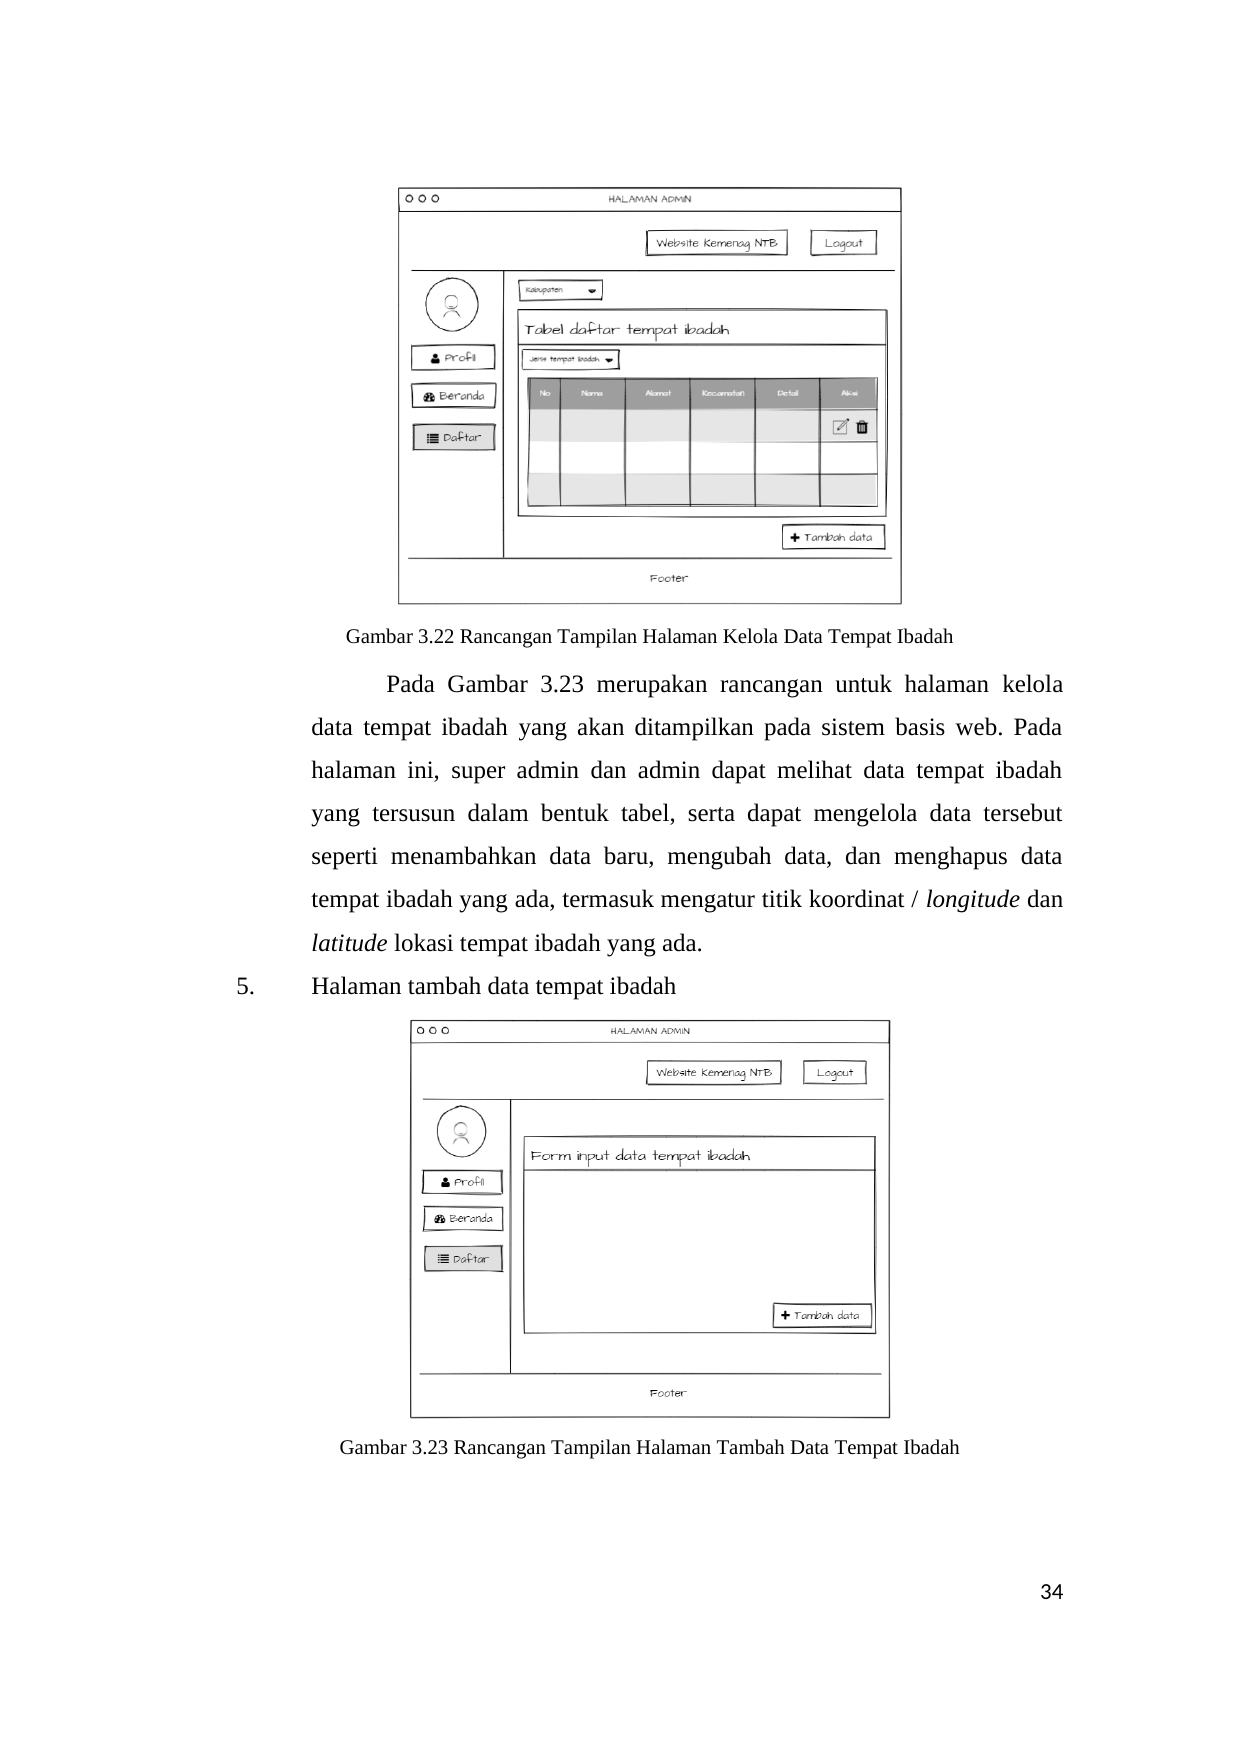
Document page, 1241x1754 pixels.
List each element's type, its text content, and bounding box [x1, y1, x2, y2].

picture [388, 177, 911, 611]
list Halaman tambah data tempat ibadah [236, 971, 1063, 999]
picture [405, 1013, 895, 1422]
text Pada Gambar 3.23 merupakan rancangan untuk halaman kelola data tempat ibadah yang akan ditampilkan pada sistem basis web. Pada halaman ini, super admin dan admin dapat melihat data tempat ibadah yang tersusun dalam bentuk tabel, serta dapat mengelola data tersebut seperti menambahkan data baru, mengubah data, dan menghapus data tempat ibadah yang ada, termasuk mengatur titik koordinat / longitude dan latitude lokasi tempat ibadah yang ada. [311, 669, 1063, 956]
